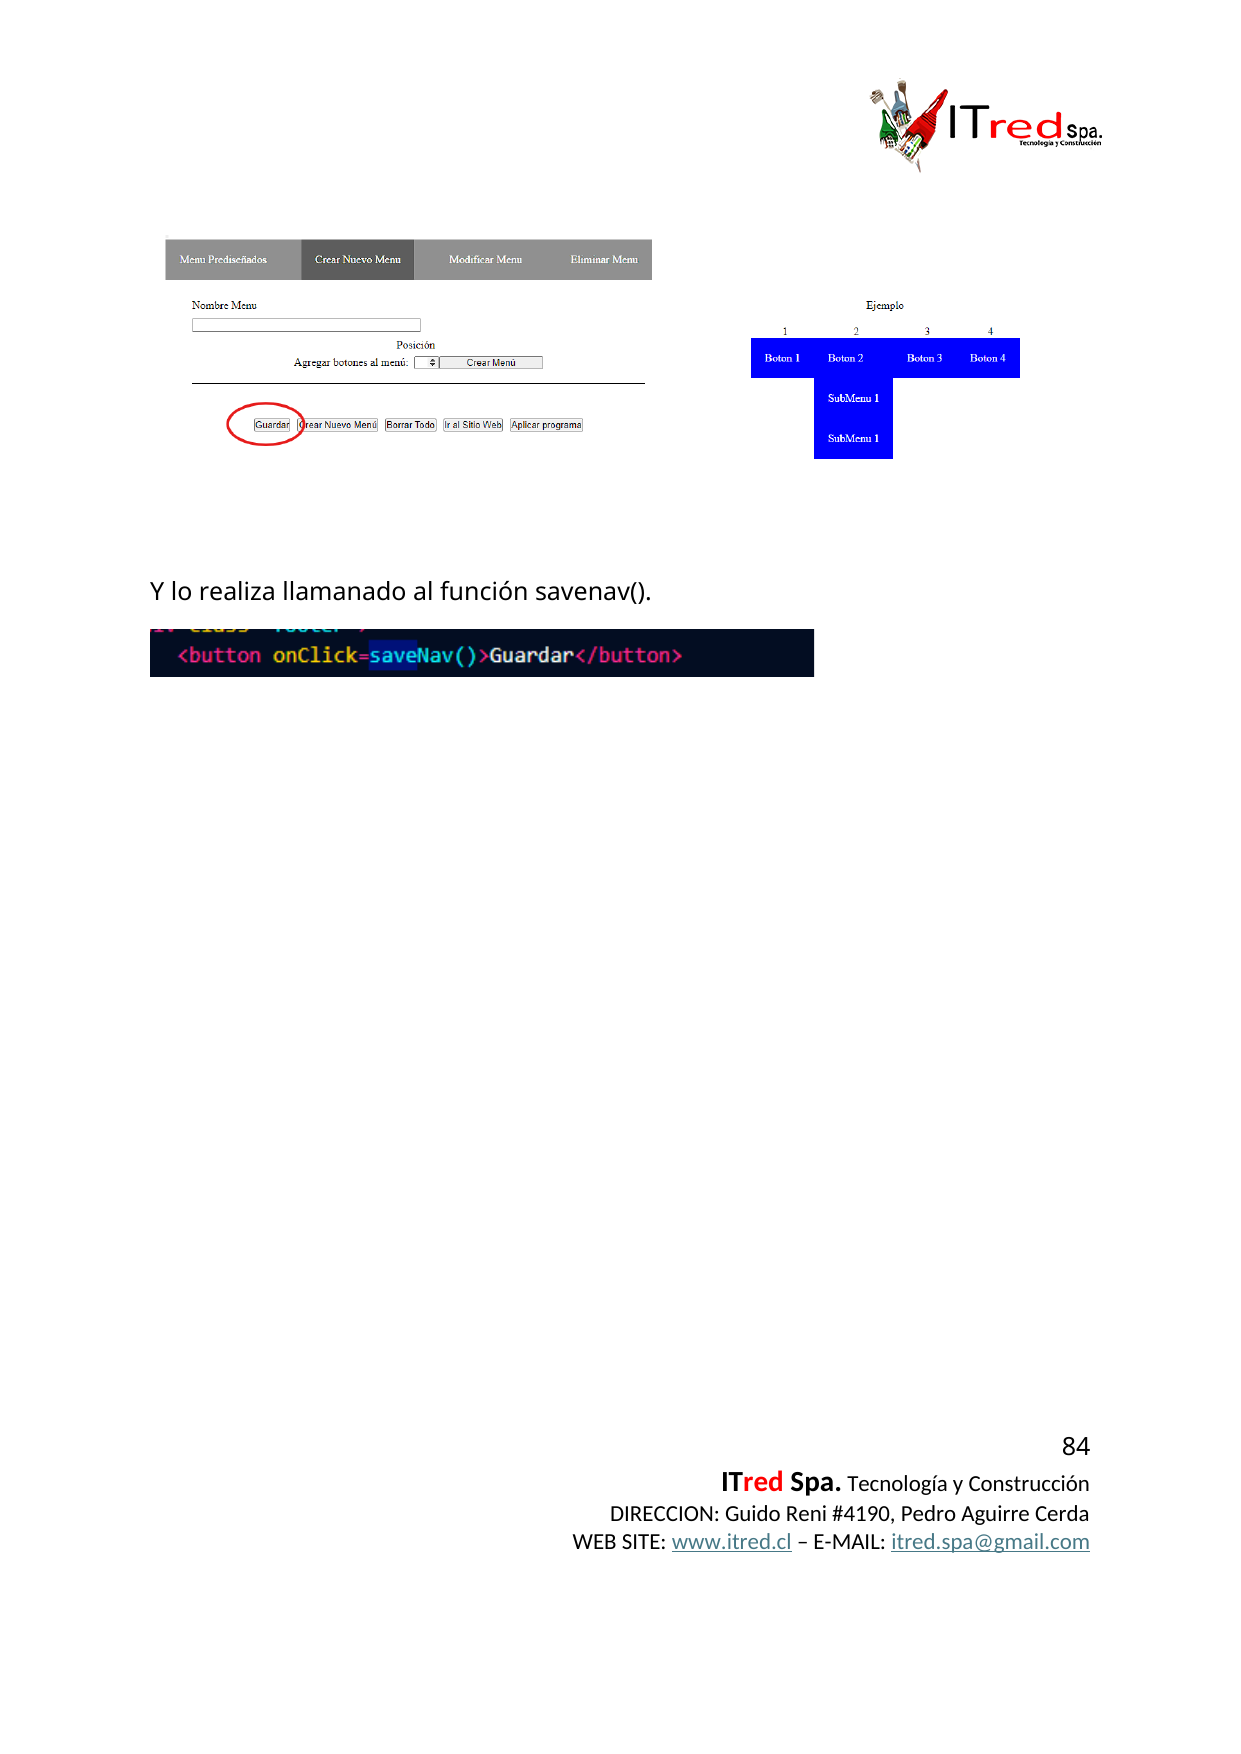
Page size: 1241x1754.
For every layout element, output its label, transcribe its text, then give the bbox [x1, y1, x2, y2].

picture [150, 629, 815, 677]
picture [868, 77, 1102, 174]
text Y lo realiza llamanado al función savenav(). [150, 573, 1090, 607]
picture [150, 210, 1089, 552]
